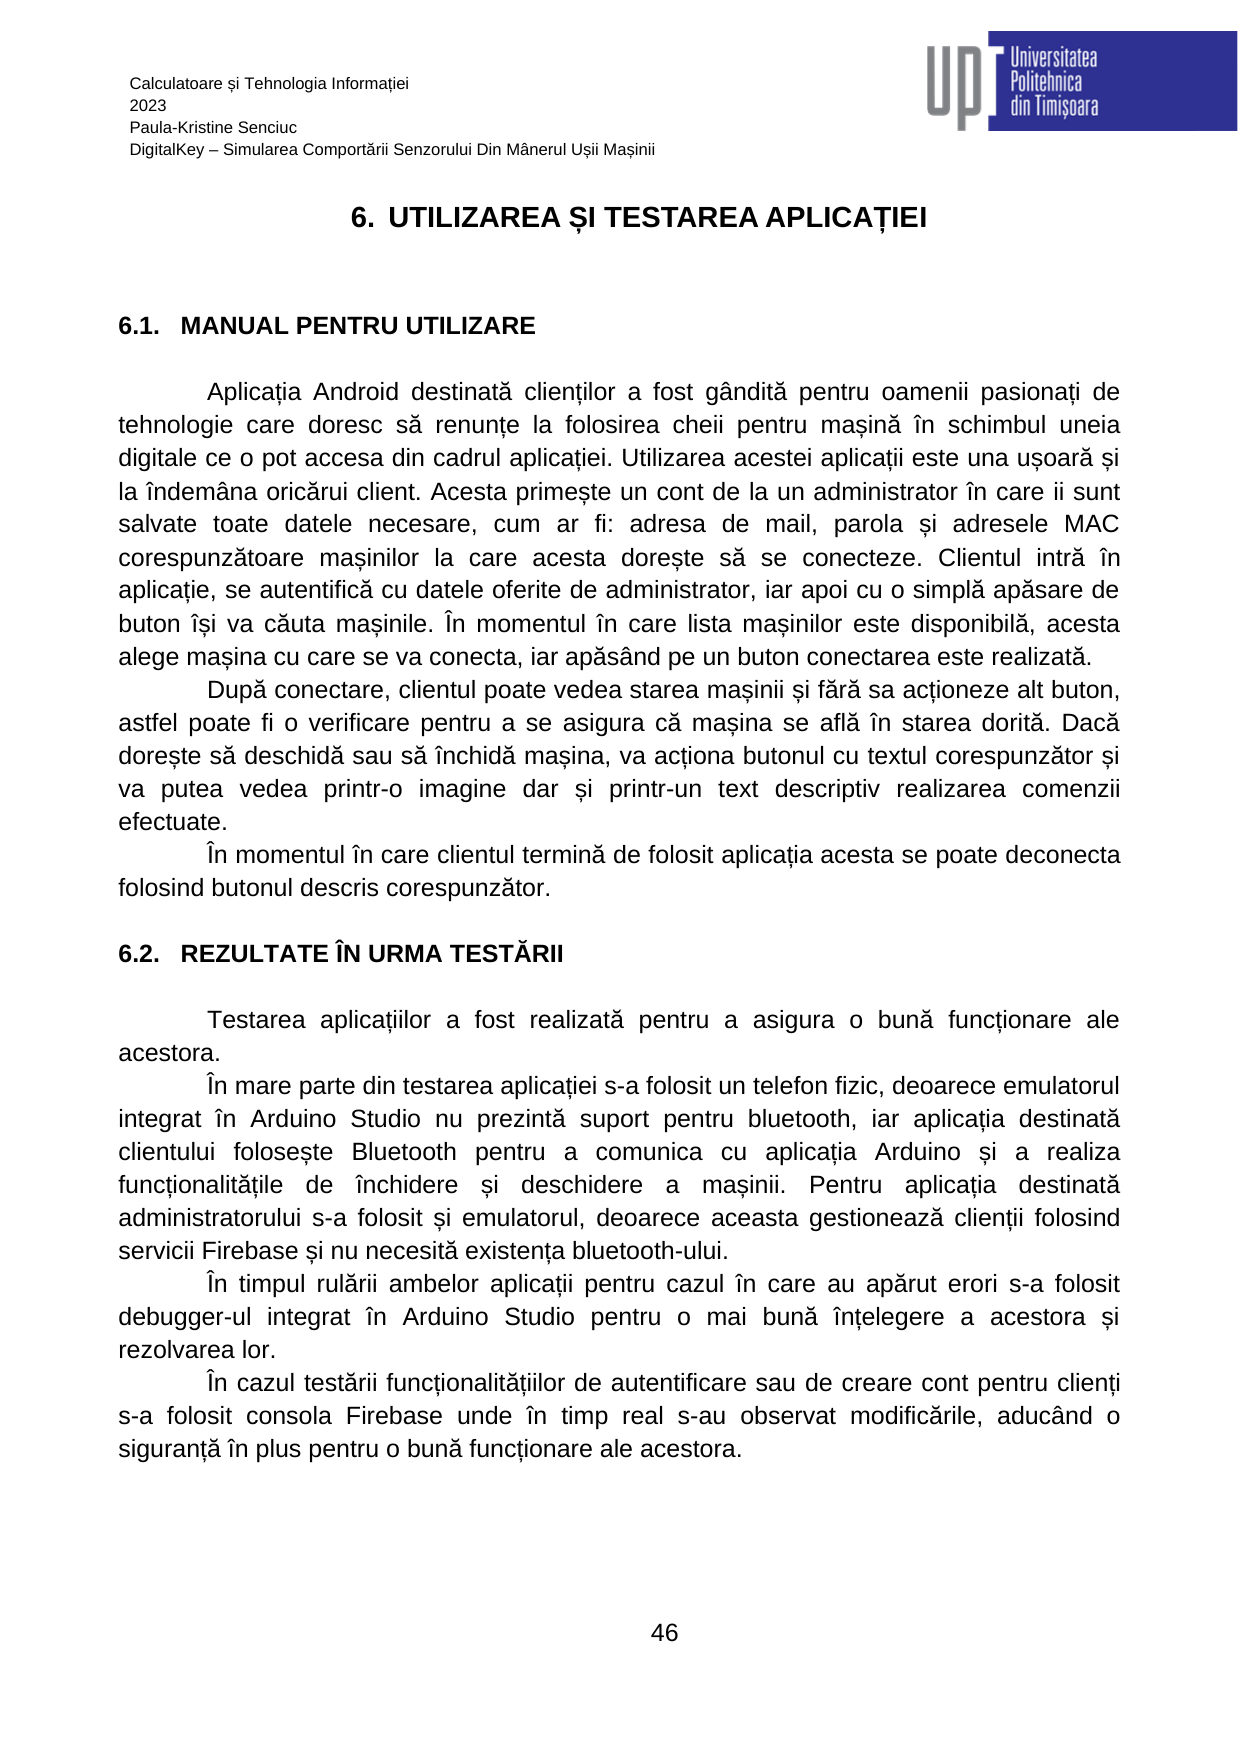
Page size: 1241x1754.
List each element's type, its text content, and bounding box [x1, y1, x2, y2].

text În momentul în care clientul termină de folosit aplicația acesta se poate deconecta folosind butonul descris corespunzător. [118, 840, 1122, 901]
subtitle 6.2. REZULTATE ÎN URMA TESTĂRII [118, 939, 1122, 967]
subtitle UTILIZAREA ȘI TESTAREA APLICAȚIEI [156, 201, 1122, 234]
text Testarea aplicațiilor a fost realizată pentru a asigura o bună funcționare ale acestora. [118, 1005, 1122, 1067]
text După conectare, clientul poate vedea starea mașinii și fără sa acționeze alt buton, astfel poate fi o verificare pentru a se asigura că mașina se află în starea dorită. Dacă dorește să deschidă sau să închidă mașina, va acționa butonul cu textul corespunzător și va putea vedea printr-o imagine dar și printr-un text descriptiv realizarea comenzii efectuate. [118, 674, 1122, 835]
subtitle 6.1. MANUAL PENTRU UTILIZARE [118, 311, 1122, 340]
text În mare parte din testarea aplicației s-a folosit un telefon fizic, deoarece emulatorul integrat în Arduino Studio nu prezintă suport pentru bluetooth, iar aplicația destinată clientului folosește Bluetooth pentru a comunica cu aplicația Arduino și a realiza funcționalitățile de închidere și deschidere a mașinii. Pentru aplicația destinată administratorului s-a folosit și emulatorul, deoarece aceasta gestionează clienții folosind servicii Firebase și nu necesită existența bluetooth-ului. [118, 1071, 1122, 1265]
text În timpul rulării ambelor aplicații pentru cazul în care au apărut erori s-a folosit debugger-ul integrat în Arduino Studio pentru o mai bună înțelegere a acestora și rezolvarea lor. [118, 1269, 1122, 1364]
picture [927, 31, 1238, 131]
text Aplicația Android destinată clienților a fost gândită pentru oamenii pasionați de tehnologie care doresc să renunțe la folosirea cheii pentru mașină în schimbul uneia digitale ce o pot accesa din cadrul aplicației. Utilizarea acestei aplicații este una ușoară și la îndemâna oricărui client. Acesta primește un cont de la un administrator în care ii sunt salvate toate datele necesare, cum ar fi: adresa de mail, parola și adresele MAC corespunzătoare mașinilor la care acesta dorește să se conecteze. Clientul intră în aplicație, se autentifică cu datele oferite de administrator, iar apoi cu o simplă apăsare de buton își va căuta mașinile. În momentul în care lista mașinilor este disponibilă, acesta alege mașina cu care se va conecta, iar apăsând pe un buton conectarea este realizată. [118, 377, 1122, 670]
text În cazul testării funcționalitățiilor de autentificare sau de creare cont pentru clienți s-a folosit consola Firebase unde în timp real s-au observat modificările, aducând o siguranță în plus pentru o bună funcționare ale acestora. [118, 1368, 1122, 1463]
